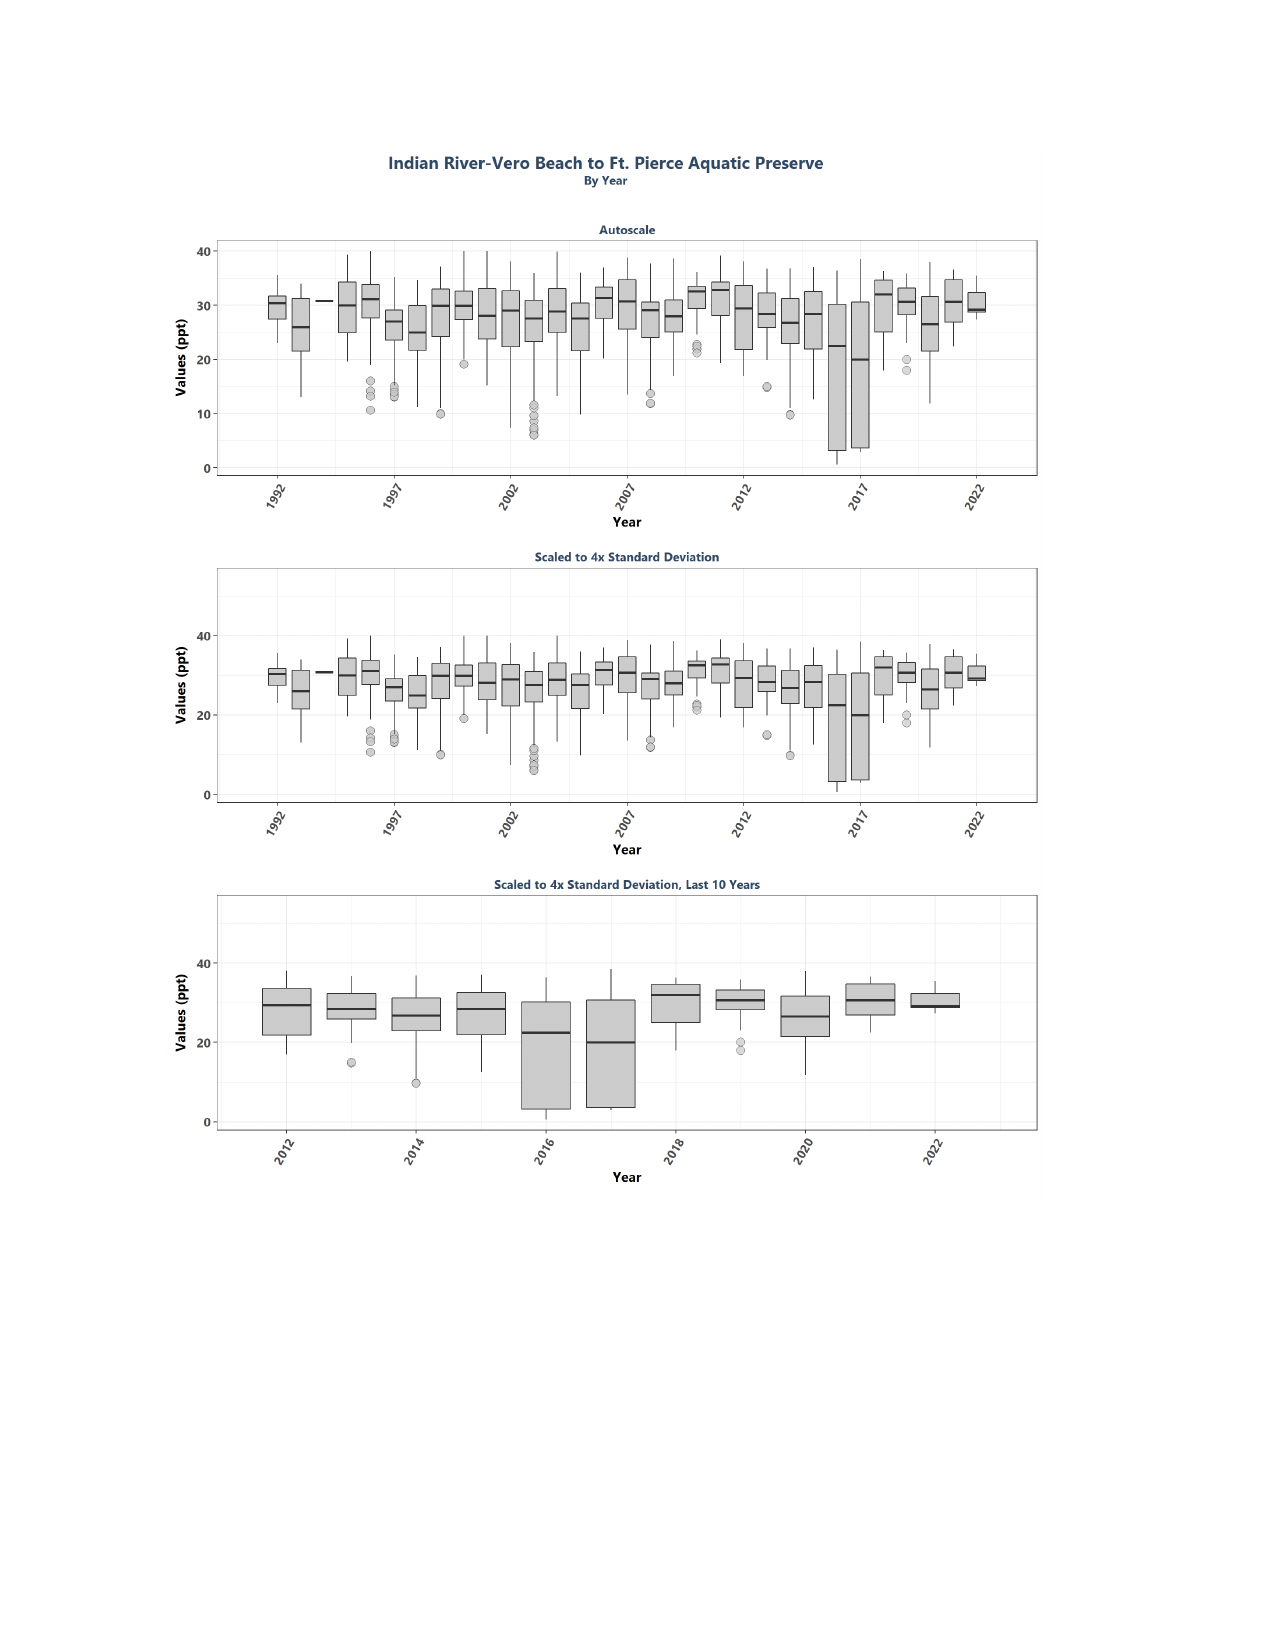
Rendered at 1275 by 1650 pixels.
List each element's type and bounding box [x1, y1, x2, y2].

picture [168, 150, 1044, 1200]
